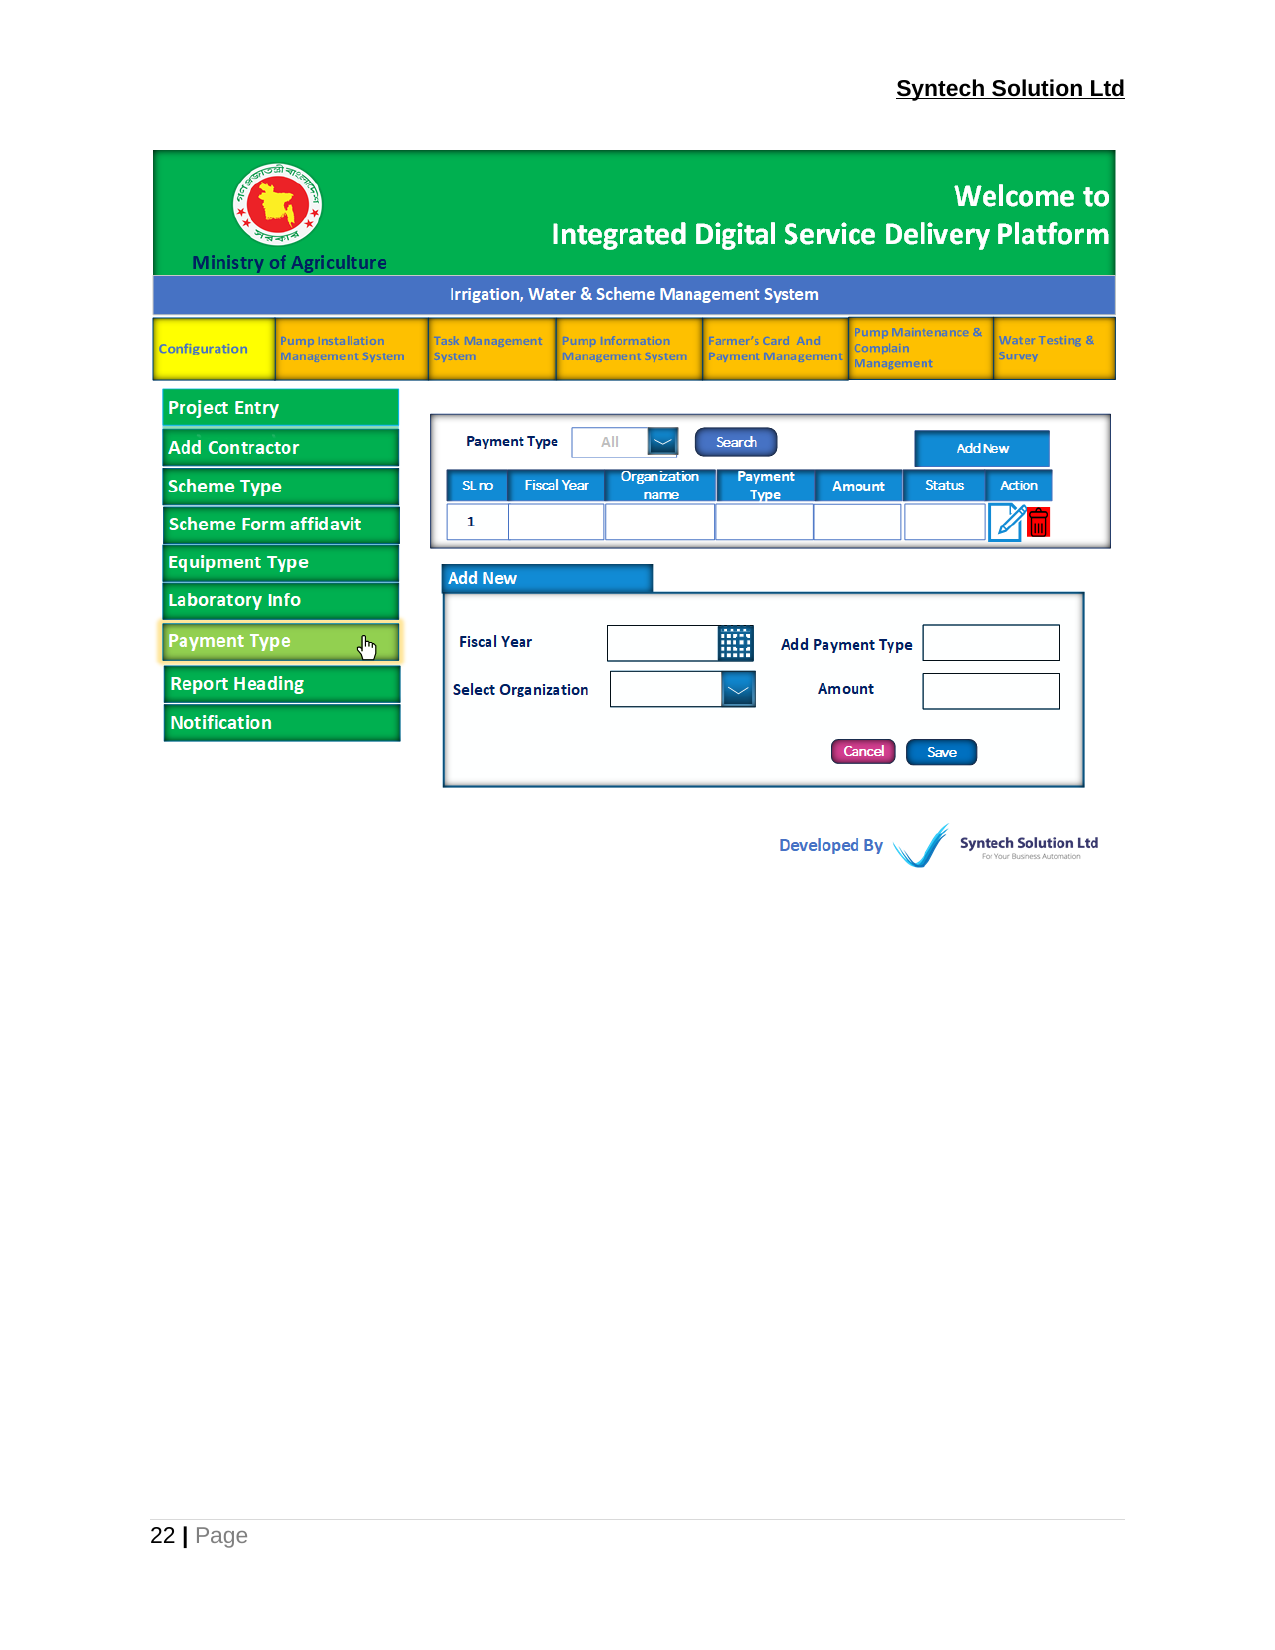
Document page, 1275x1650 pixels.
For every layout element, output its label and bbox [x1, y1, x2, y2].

picture [150, 150, 1125, 868]
